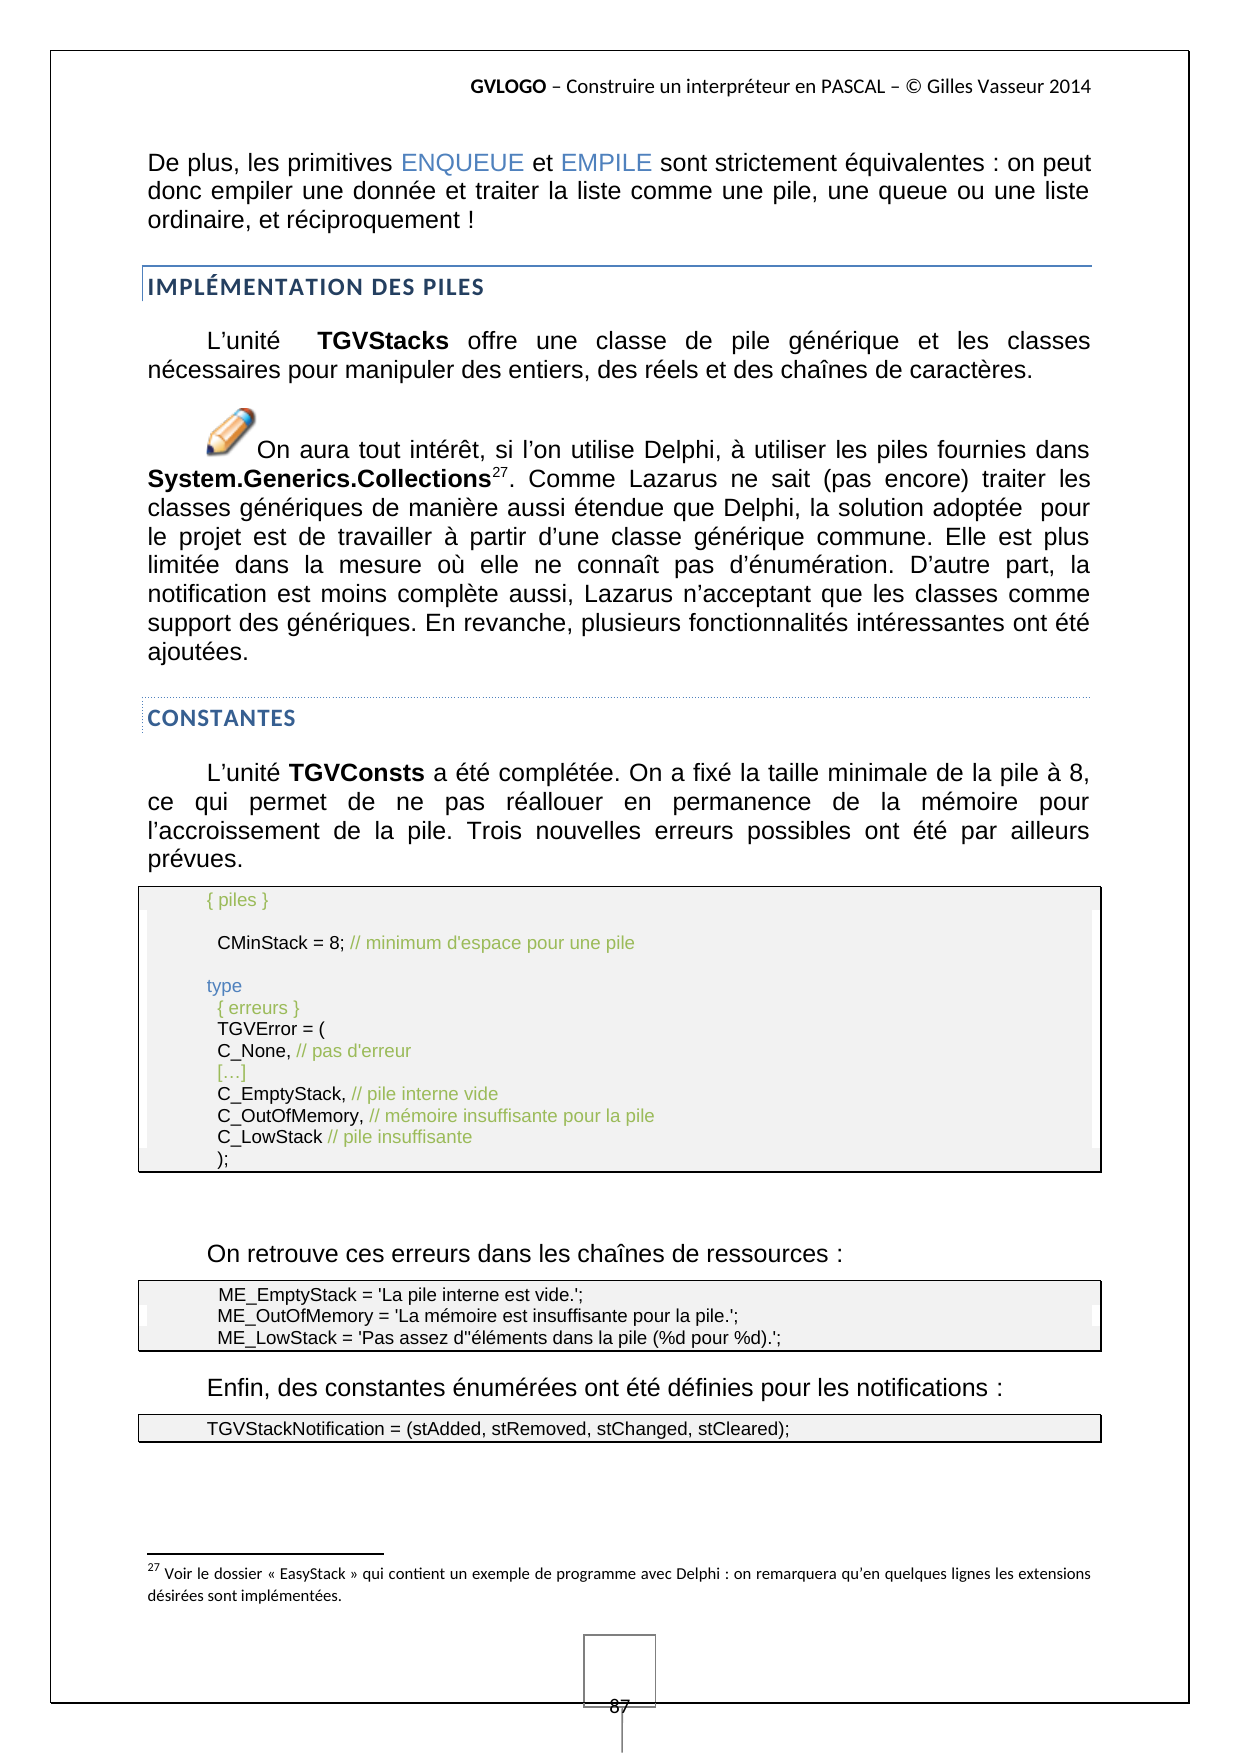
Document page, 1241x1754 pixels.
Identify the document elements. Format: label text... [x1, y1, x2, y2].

text ME_LowStack = 'Pas assez d''éléments dans la pile (%d pour %d).'; [139, 1323, 1100, 1350]
text […] [147, 1061, 1092, 1083]
text On retrouve ces erreurs dans les chaînes de ressources : [147, 1239, 1092, 1268]
text ME_EmptyStack = 'La pile interne est vide.'; [139, 1281, 1100, 1305]
text L’unité TGVStacks offre une classe de pile générique et les classes nécessaires pour manipuler des entiers, des réels et des chaînes de caractères. [147, 326, 1092, 384]
text C_EmptyStack, // pile interne vide [147, 1083, 1092, 1104]
text On aura tout intérêt, si l’on utilise Delphi, à utiliser les piles fournies dans System.Generics.Collections. Comme Lazarus ne sait (pas encore) traiter les classes génériques de manière aussi étendue que Delphi, la solution adoptée pour le projet est de travailler à partir d’une classe générique commune. Elle est plus limitée dans la mesure où elle ne connaît pas d’énumération. D’autre part, la notification est moins complète aussi, Lazarus n’acceptant que les classes comme support des génériques. En revanche, plusieurs fonctionnalités intéressantes ont été ajoutées. [147, 409, 1092, 665]
text { piles } [139, 887, 1100, 910]
text CMinStack = 8; // minimum d'espace pour une pile [147, 932, 1092, 953]
subtitle Constantes [142, 697, 1092, 733]
text C_None, // pas d'erreur [147, 1040, 1092, 1061]
picture [206, 408, 257, 459]
text ME_OutOfMemory = 'La mémoire est insuffisante pour la pile.'; [147, 1305, 1092, 1323]
text { erreurs } [147, 997, 1092, 1018]
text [147, 148, 1092, 234]
text L’unité TGVConsts a été complétée. On a fixé la taille minimale de la pile à 8, ce qui permet de ne pas réallouer en permanence de la mémoire pour l’accroissement de la pile. Trois nouvelles erreurs possibles ont été par ailleurs prévues. [147, 758, 1092, 873]
text Enfin, des constantes énumérées ont été définies pour les notifications : [147, 1373, 1092, 1402]
subtitle Implémentation des piles [143, 267, 1092, 301]
text C_OutOfMemory, // mémoire insuffisante pour la pile [147, 1104, 1092, 1126]
text TGVStackNotification = (stAdded, stRemoved, stChanged, stCleared); [139, 1415, 1100, 1441]
text ); [139, 1144, 1100, 1171]
text C_LowStack // pile insuffisante [147, 1126, 1092, 1144]
text type [147, 975, 1092, 997]
text TGVError = ( [147, 1018, 1092, 1040]
